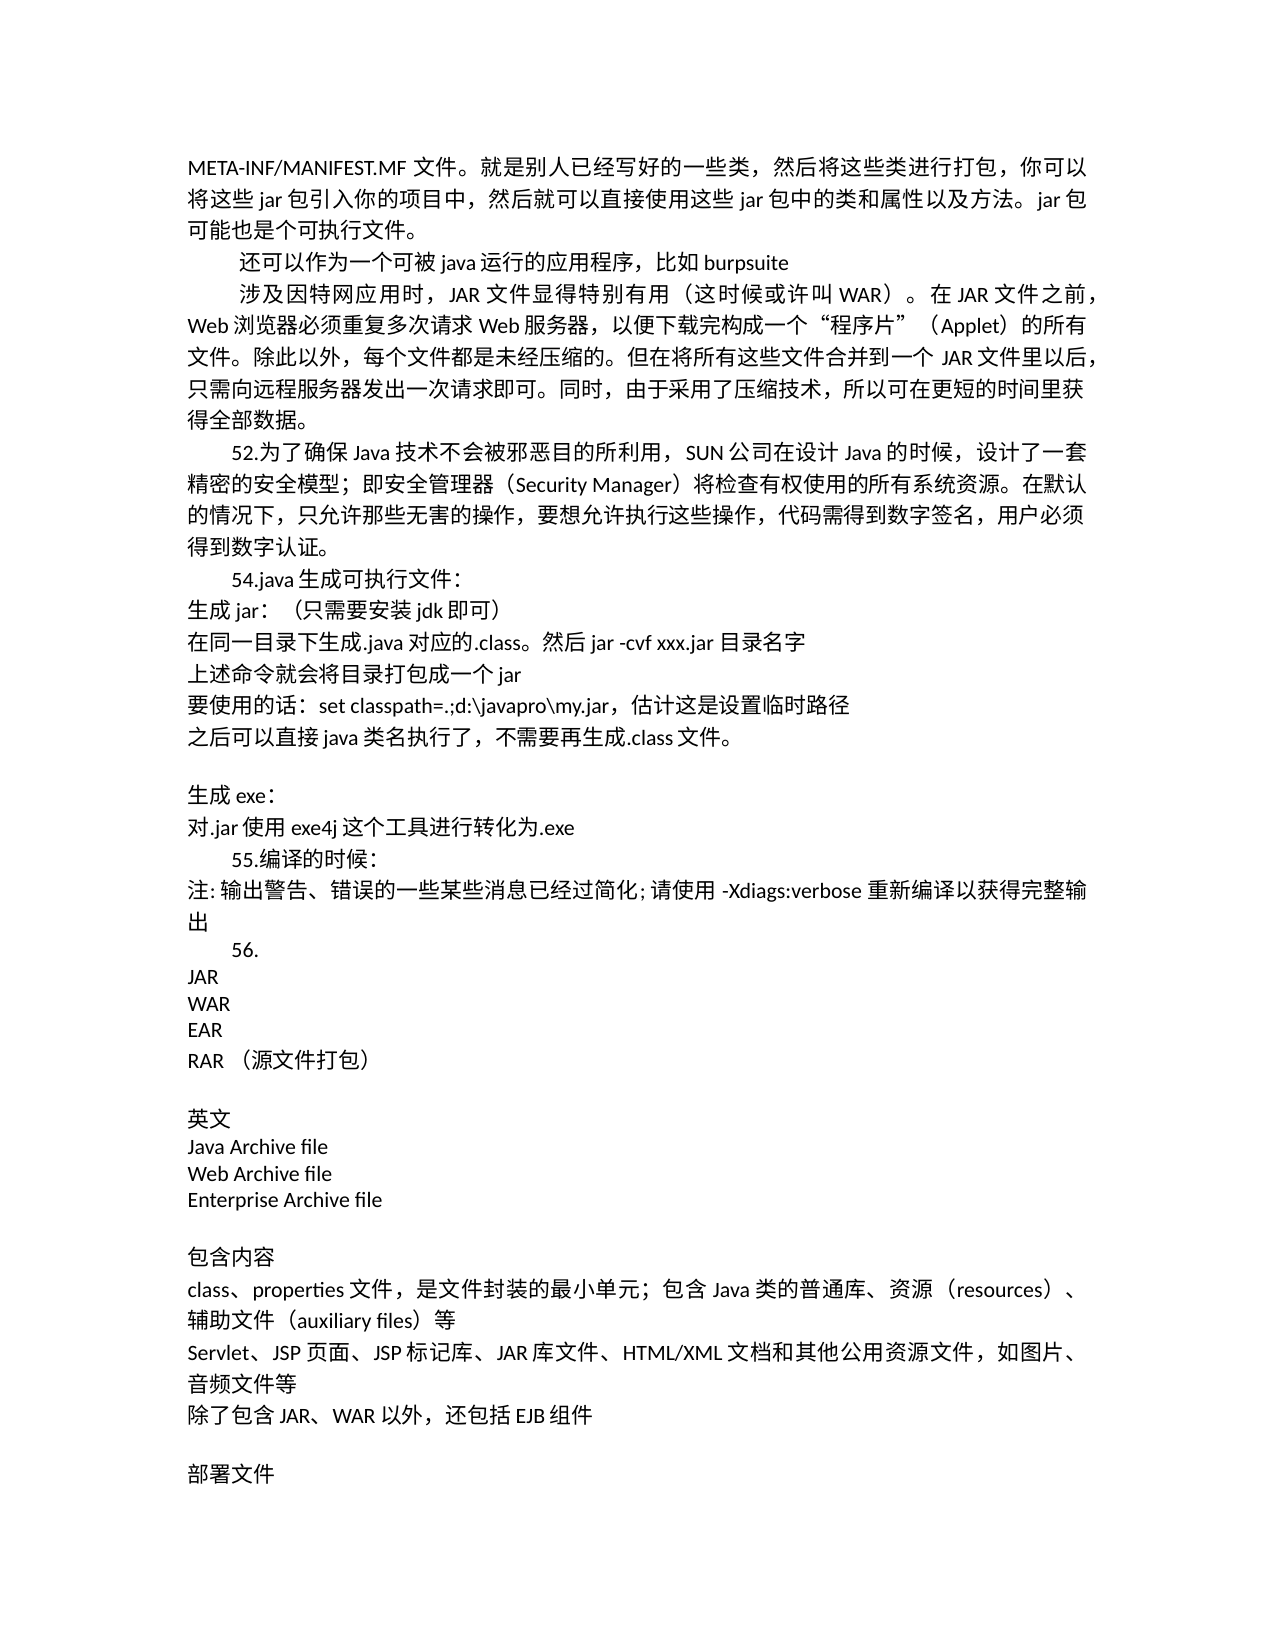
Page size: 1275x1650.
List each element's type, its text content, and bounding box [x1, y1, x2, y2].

text 还可以作为一个可被java运行的应用程序，比如burpsuite [187, 245, 1087, 277]
text RAR （源文件打包） [187, 1043, 1087, 1075]
text Enterprise Archive file [187, 1187, 1087, 1213]
text Servlet、JSP页面、JSP标记库、JAR库文件、HTML/XML文档和其他公用资源文件，如图片、音频文件等 [187, 1335, 1087, 1398]
text class、properties文件，是文件封装的最小单元；包含Java类的普通库、资源（resources）、辅助文件（auxiliary files）等 [187, 1272, 1087, 1335]
text 55.编译的时候： [187, 842, 1087, 873]
text Web Archive file [187, 1160, 1087, 1187]
text 部署文件 [187, 1457, 1087, 1488]
text 生成exe： [187, 778, 1087, 810]
text WAR [187, 990, 1087, 1017]
text 对.jar使用exe4j这个工具进行转化为.exe [187, 810, 1087, 842]
text Java Archive file [187, 1133, 1087, 1160]
text 注: 输出警告、错误的一些某些消息已经过简化; 请使用 -Xdiags:verbose 重新编译以获得完整输出 [187, 873, 1087, 937]
text 54.java生成可执行文件： [187, 562, 1087, 593]
text JAR [187, 963, 1087, 990]
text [187, 150, 1087, 245]
text EAR [187, 1017, 1087, 1043]
text 涉及因特网应用时，JAR文件显得特别有用（这时候或许叫WAR）。在JAR文件之前，Web浏览器必须重复多次请求Web服务器，以便下载完构成一个“程序片”（Applet）的所有文件。除此以外，每个文件都是未经压缩的。但在将所有这些文件合并到一个JAR文件里以后，只需向远程服务器发出一次请求即可。同时，由于采用了压缩技术，所以可在更短的时间里获得全部数据。 [187, 277, 1087, 435]
text 英文 [187, 1102, 1087, 1133]
text 包含内容 [187, 1240, 1087, 1272]
text 在同一目录下生成.java对应的.class。然后jar -cvf xxx.jar 目录名字 [187, 625, 1087, 657]
text 生成jar：（只需要安装jdk即可） [187, 593, 1087, 625]
text 之后可以直接java 类名执行了，不需要再生成.class文件。 [187, 720, 1087, 752]
text 除了包含JAR、WAR以外，还包括EJB组件 [187, 1398, 1087, 1430]
text 56. [187, 937, 1087, 963]
text 52.为了确保Java技术不会被邪恶目的所利用，SUN公司在设计Java的时候，设计了一套精密的安全模型；即安全管理器（Security Manager）将检查有权使用的所有系统资源。在默认的情况下，只允许那些无害的操作，要想允许执行这些操作，代码需得到数字签名，用户必须得到数字认证。 [187, 435, 1087, 562]
text 上述命令就会将目录打包成一个jar [187, 657, 1087, 688]
text 要使用的话：set classpath=.;d:\javapro\my.jar，估计这是设置临时路径 [187, 688, 1087, 720]
